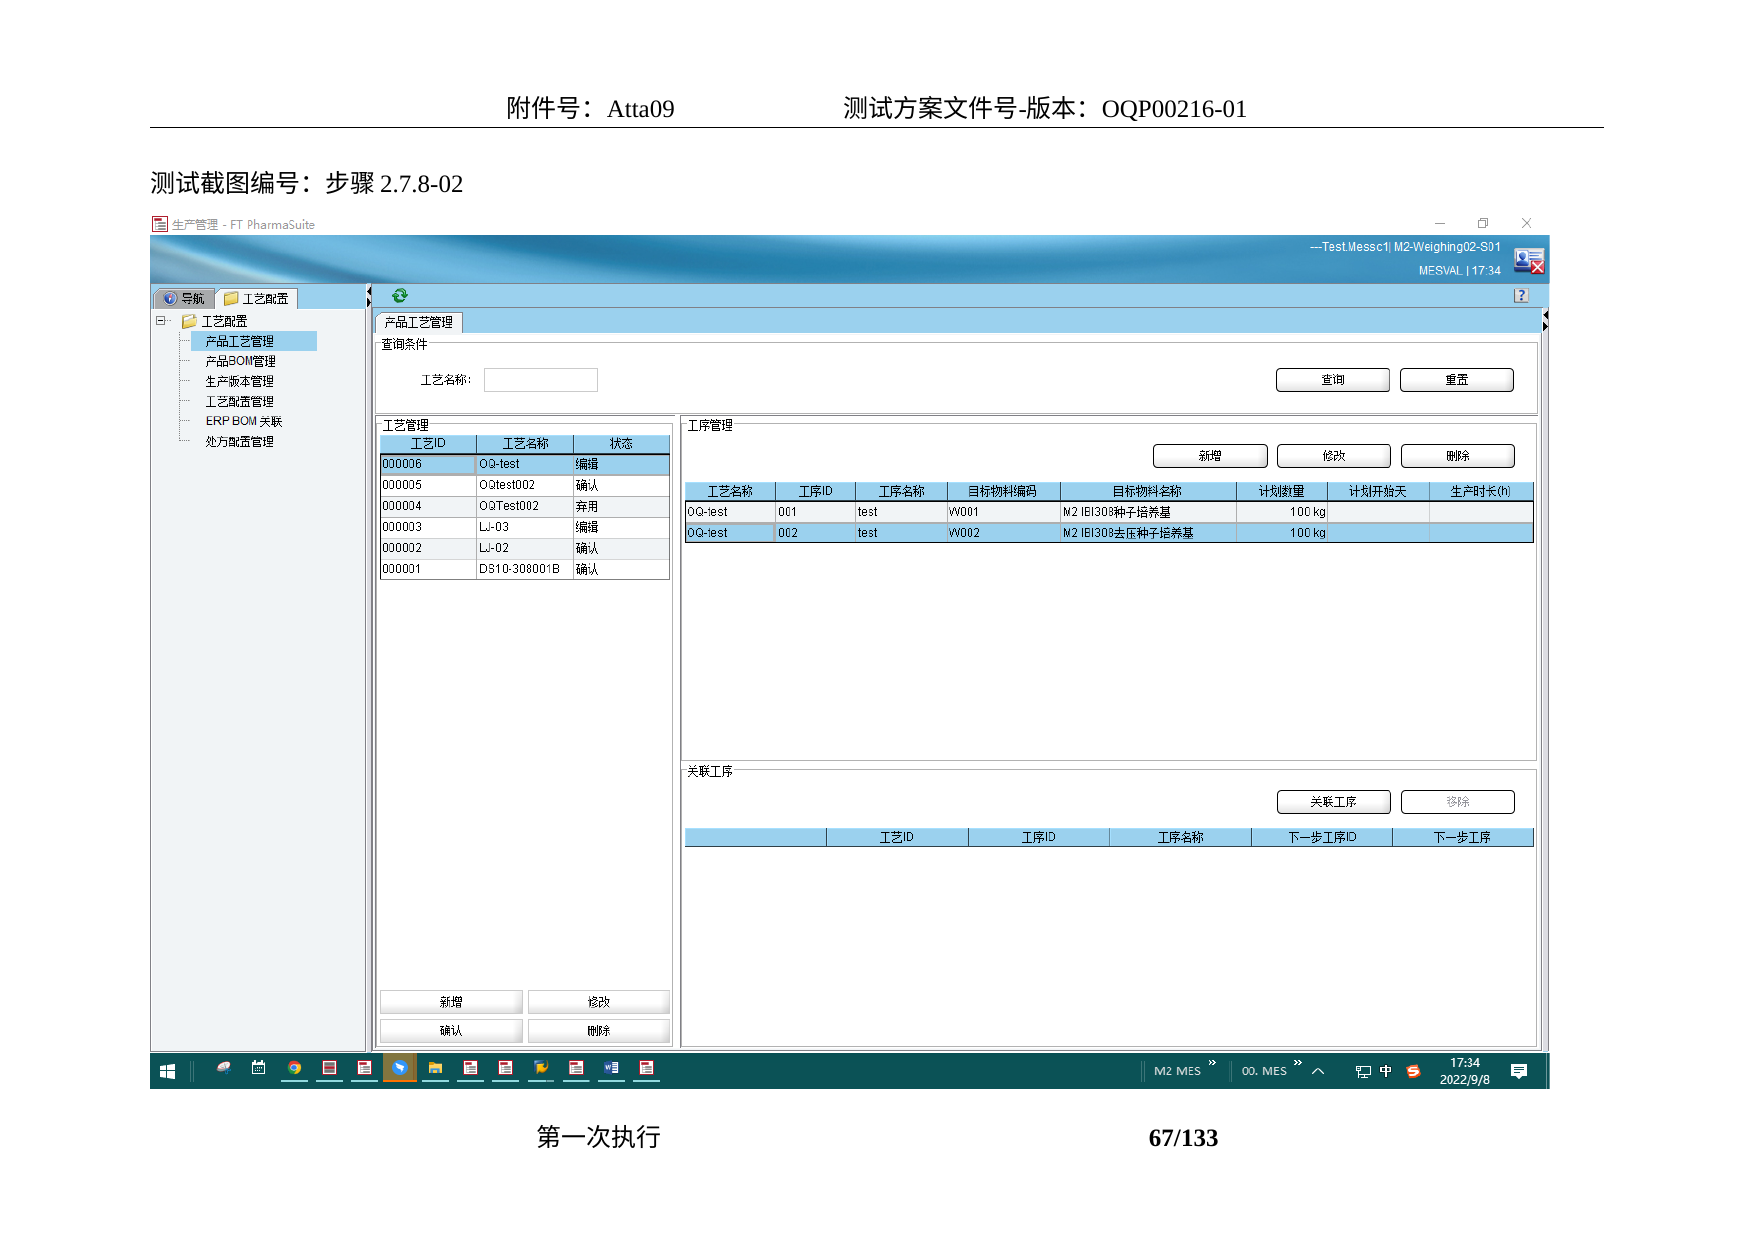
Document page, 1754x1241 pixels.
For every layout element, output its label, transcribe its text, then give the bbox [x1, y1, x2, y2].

text 测试截图编号：步骤2.7.8-02 [150, 149, 1604, 214]
picture [150, 213, 1550, 1089]
